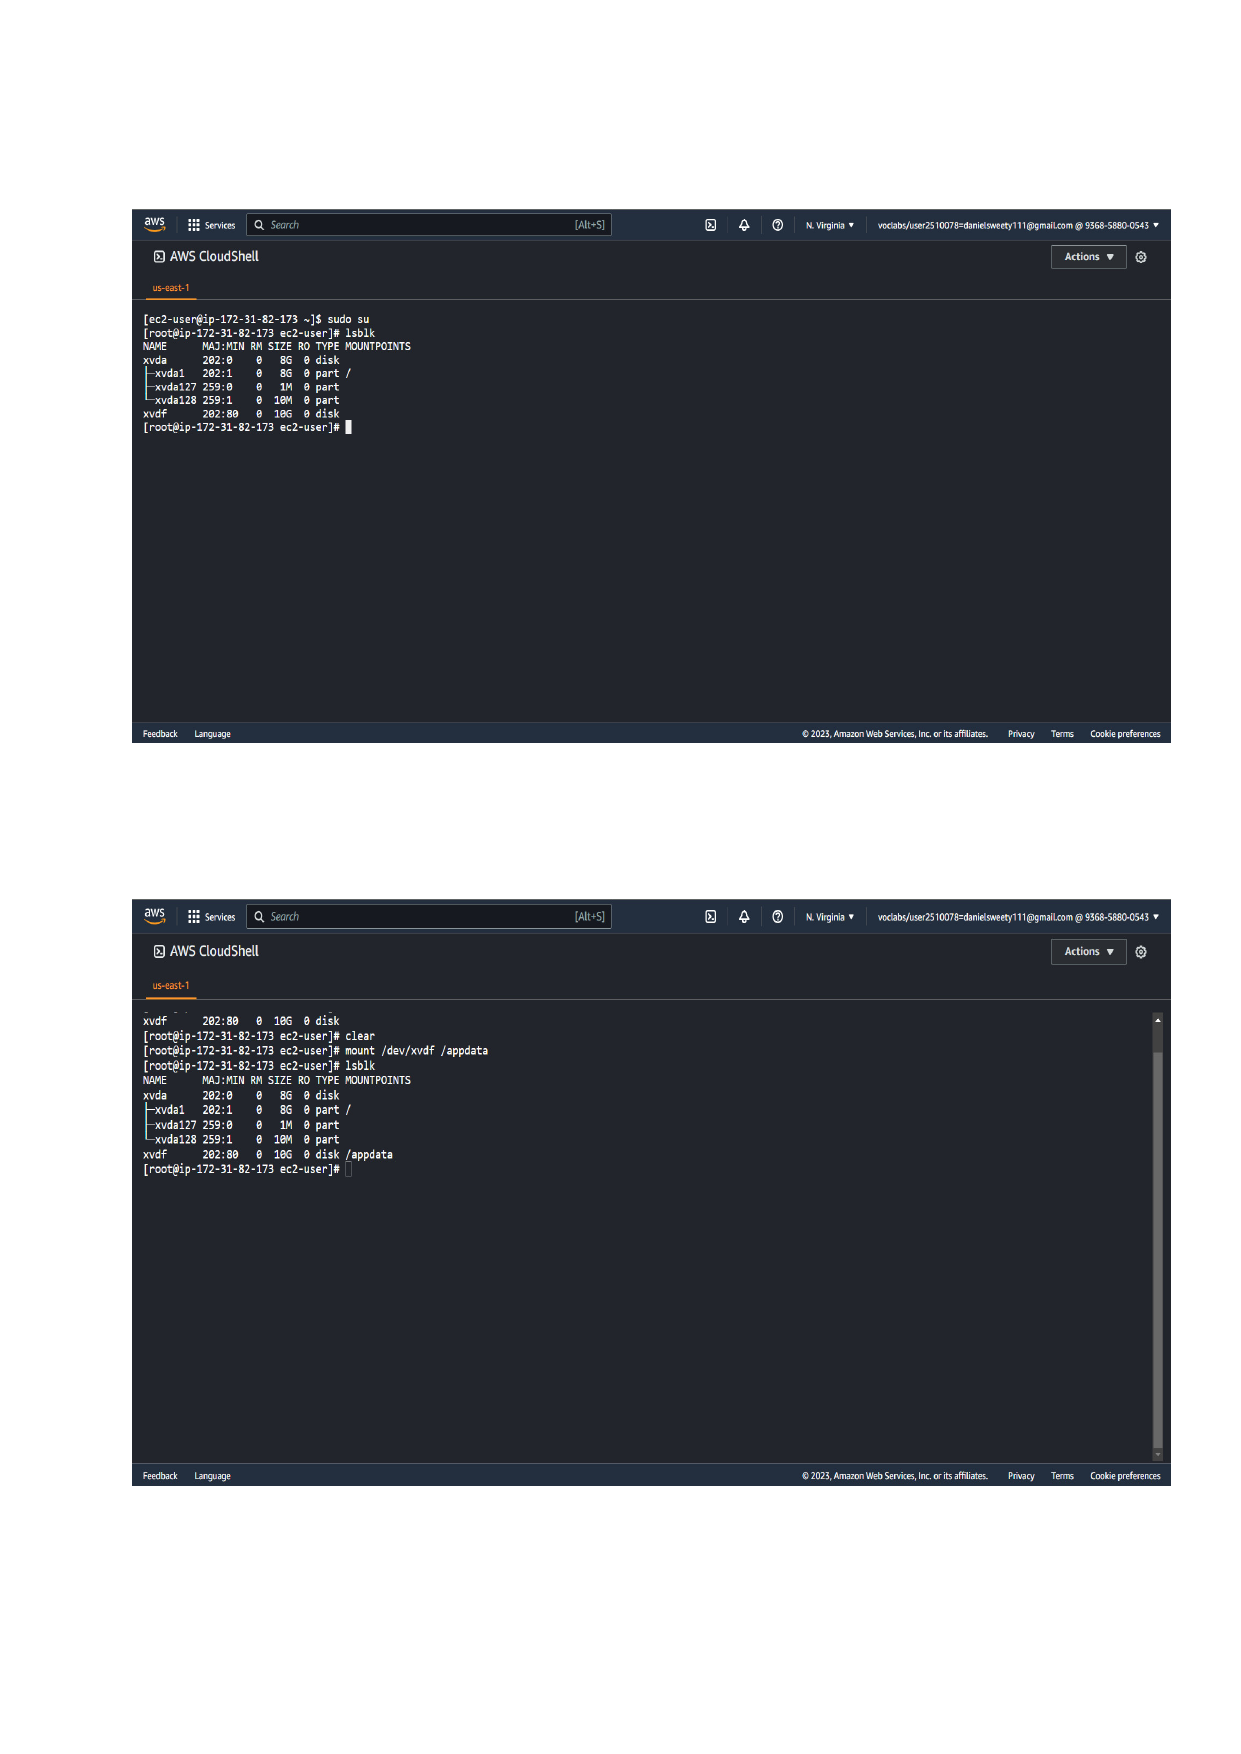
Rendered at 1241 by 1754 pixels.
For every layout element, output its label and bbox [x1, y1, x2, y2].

picture [132, 209, 1171, 743]
picture [132, 899, 1171, 1486]
